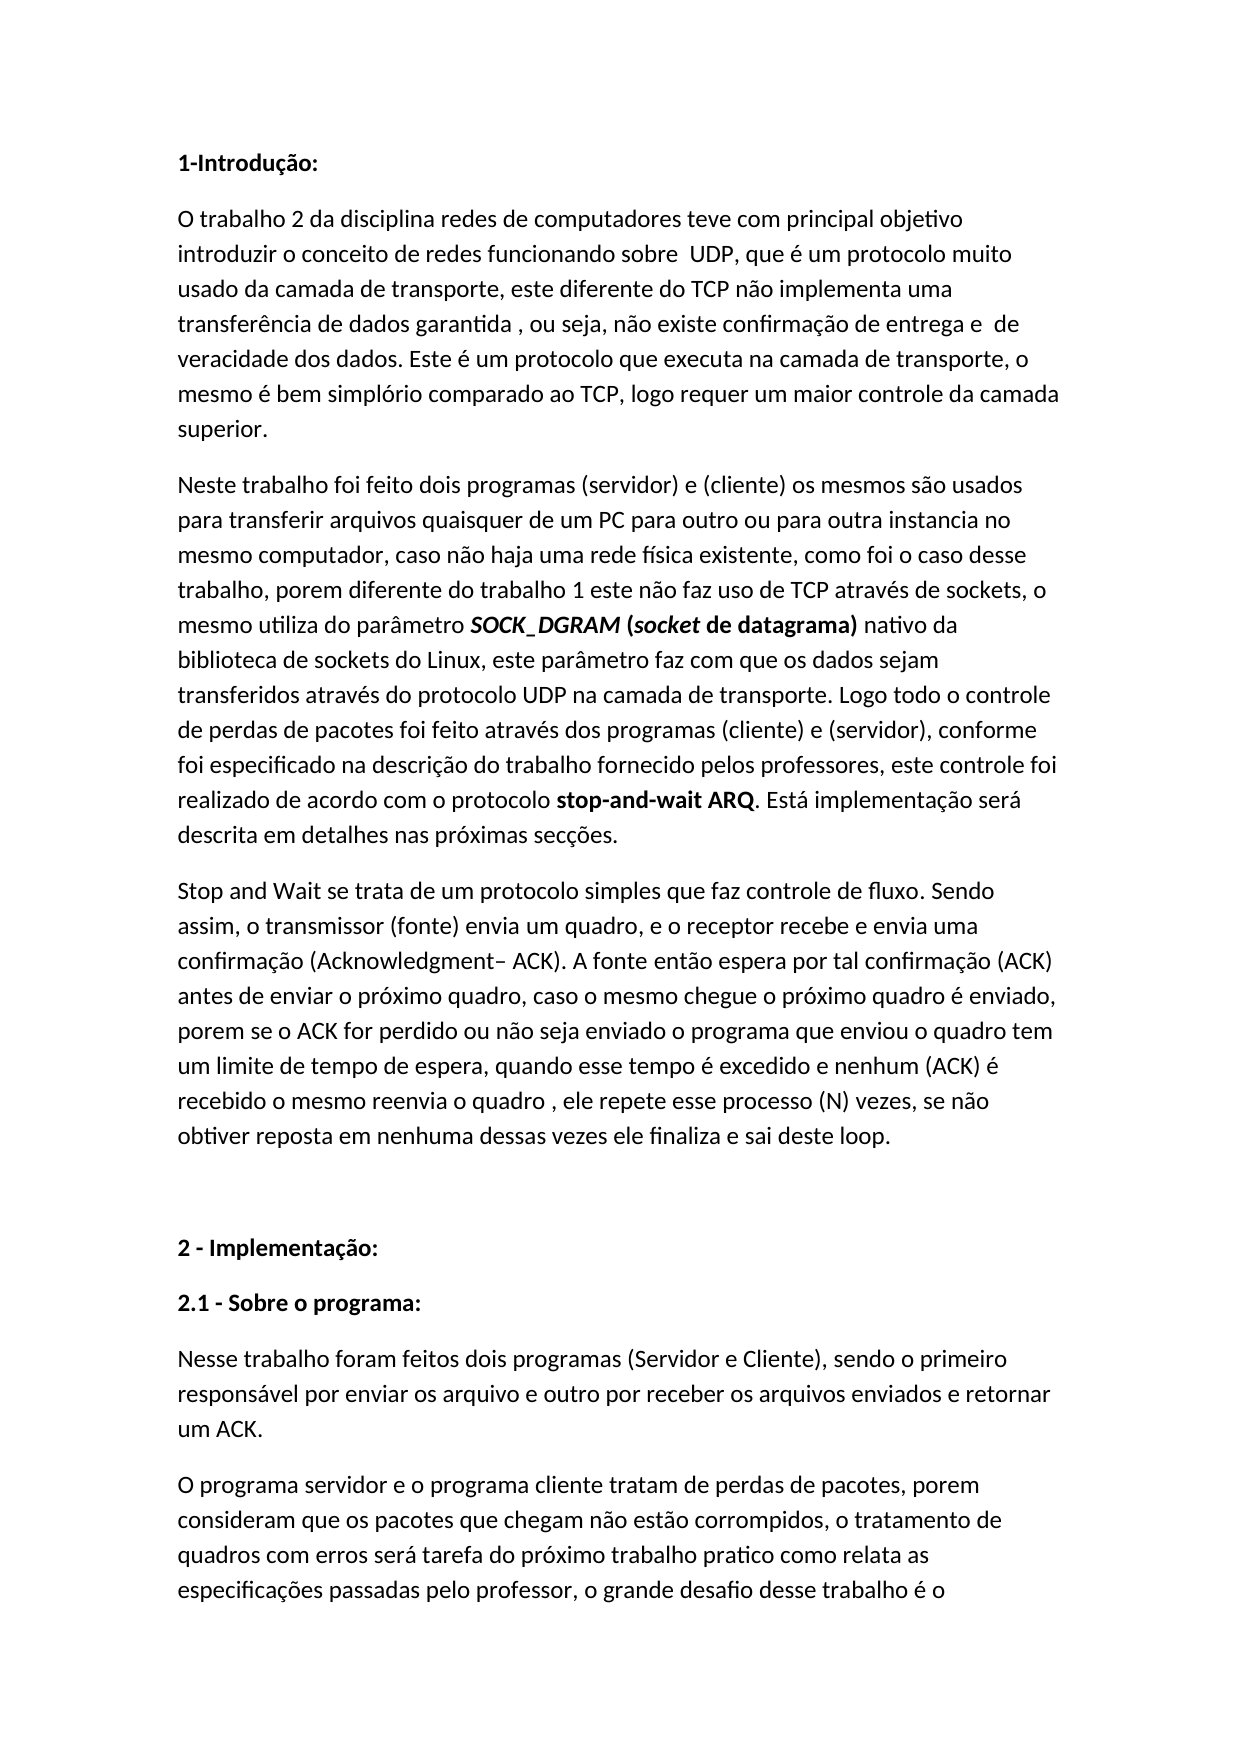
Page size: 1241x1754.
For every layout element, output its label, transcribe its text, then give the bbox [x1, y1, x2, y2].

text 2 - Implementação: [177, 1232, 1063, 1262]
text 1-Introdução: [177, 148, 1063, 178]
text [177, 1469, 1063, 1605]
text Neste trabalho foi feito dois programas (servidor) e (cliente) os mesmos são usados para transferir arquivos quaisquer de um PC para outro ou para outra instancia no mesmo computador, caso não haja uma rede física existente, como foi o caso desse trabalho, porem diferente do trabalho 1 este não faz uso de TCP através de sockets, o mesmo utiliza do parâmetro SOCK_DGRAM (socket de datagrama) nativo da biblioteca de sockets do Linux, este parâmetro faz com que os dados sejam transferidos através do protocolo UDP na camada de transporte. Logo todo o controle de perdas de pacotes foi feito através dos programas (cliente) e (servidor), conforme foi especificado na descrição do trabalho fornecido pelos professores, este controle foi realizado de acordo com o protocolo stop-and-wait ARQ. Está implementação será descrita em detalhes nas próximas secções. [177, 469, 1063, 850]
text Stop and Wait se trata de um protocolo simples que faz controle de fluxo. Sendo assim, o transmissor (fonte) envia um quadro, e o receptor recebe e envia uma confirmação (Acknowledgment– ACK). A fonte então espera por tal confirmação (ACK) antes de enviar o próximo quadro, caso o mesmo chegue o próximo quadro é enviado, porem se o ACK for perdido ou não seja enviado o programa que enviou o quadro tem um limite de tempo de espera, quando esse tempo é excedido e nenhum (ACK) é recebido o mesmo reenvia o quadro , ele repete esse processo (N) vezes, se não obtiver reposta em nenhuma dessas vezes ele finaliza e sai deste loop. [177, 875, 1063, 1151]
text O trabalho 2 da disciplina redes de computadores teve com principal objetivo introduzir o conceito de redes funcionando sobre UDP, que é um protocolo muito usado da camada de transporte, este diferente do TCP não implementa uma transferência de dados garantida , ou seja, não existe confirmação de entrega e de veracidade dos dados. Este é um protocolo que executa na camada de transporte, o mesmo é bem simplório comparado ao TCP, logo requer um maior controle da camada superior. [177, 203, 1063, 444]
text 2.1 - Sobre o programa: [177, 1288, 1063, 1318]
text Nesse trabalho foram feitos dois programas (Servidor e Cliente), sendo o primeiro responsável por enviar os arquivo e outro por receber os arquivos enviados e retornar um ACK. [177, 1343, 1063, 1444]
